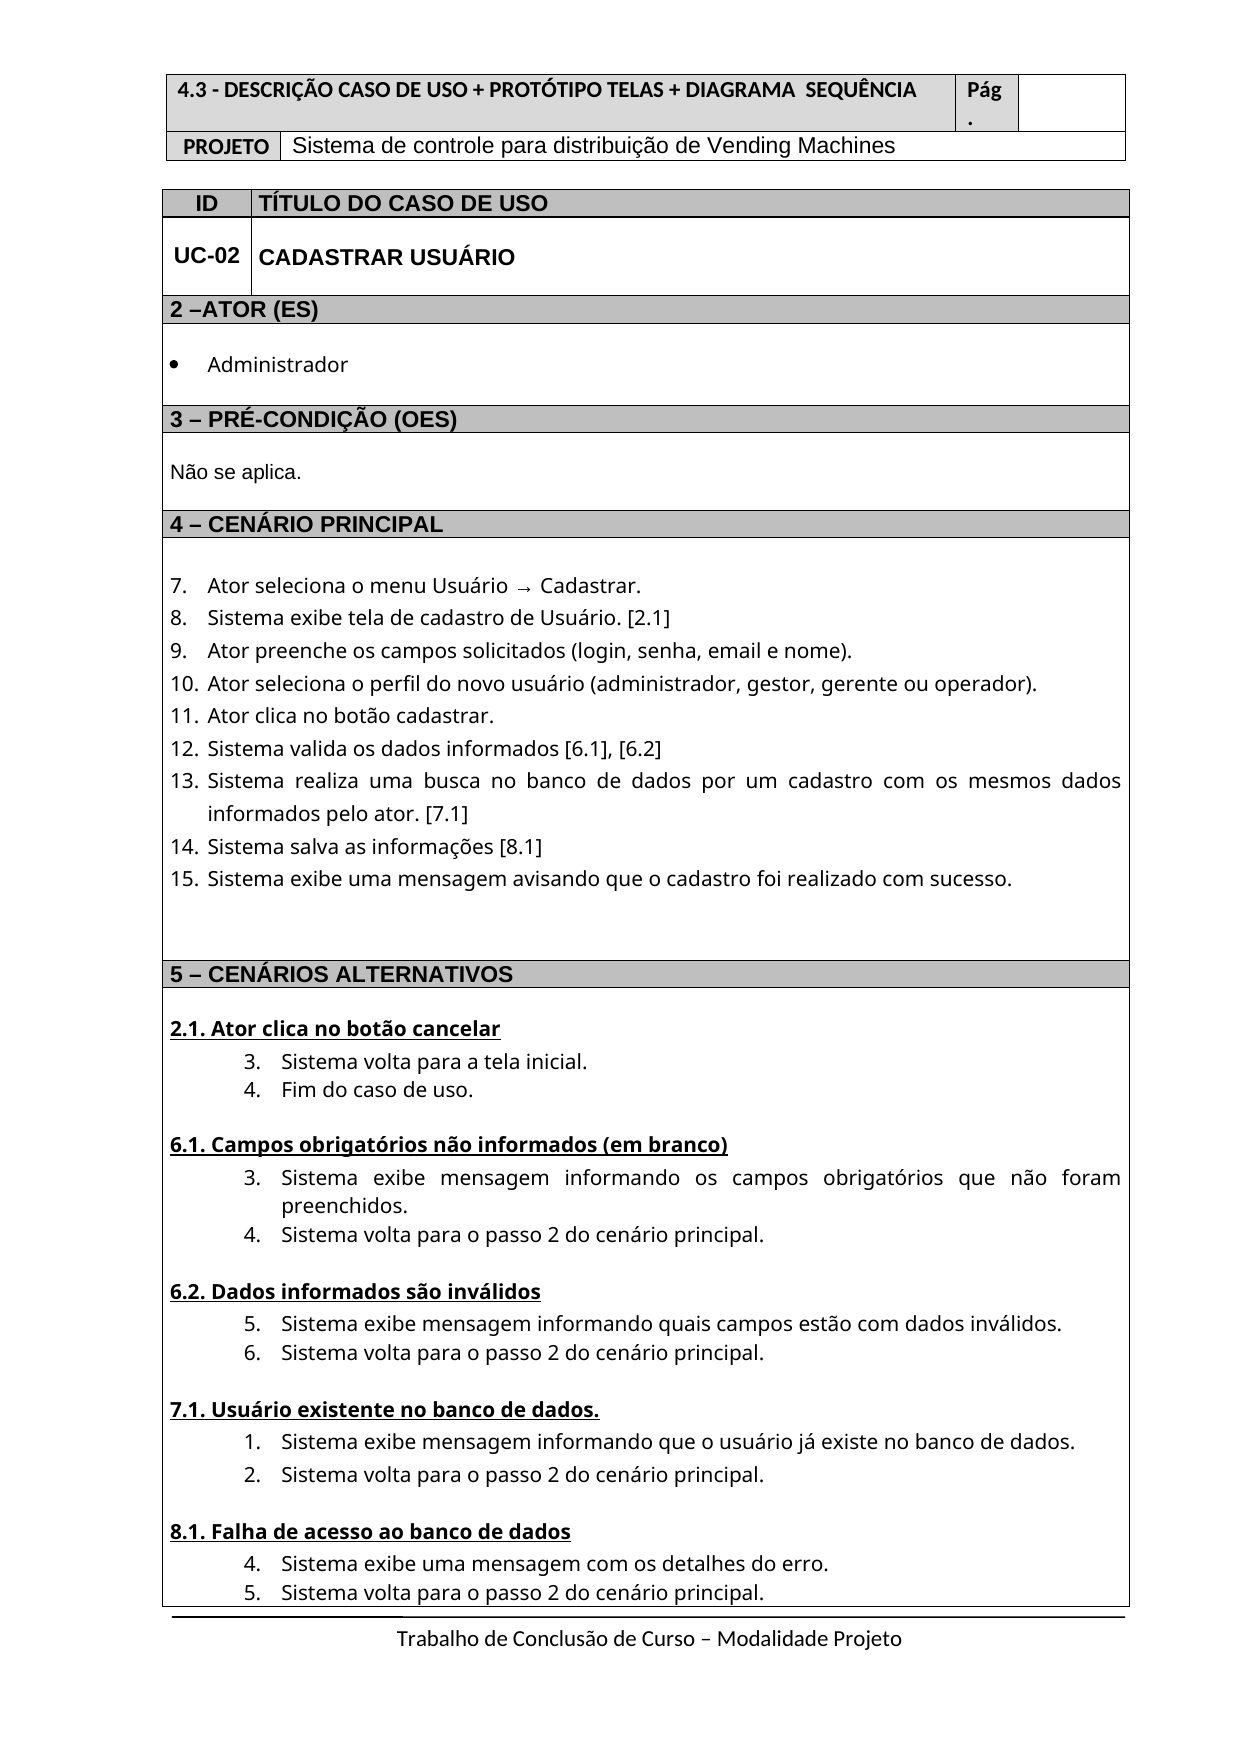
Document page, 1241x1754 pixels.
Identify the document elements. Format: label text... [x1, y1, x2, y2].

table_cell CADASTRAR USUÁRIO [252, 218, 1129, 295]
table_cell Ator seleciona o menu Usuário → Cadastrar. Sistema exibe tela de cadastro de Usuário. [2.1] Ator preenche os campos solicitados (login, senha, email e nome). Ator seleciona o perfil do novo usuário (administrador, gestor, gerente ou operador). Ator clica no botão cadastrar. Sistema valida os dados informados [6.1], [6.2] Sistema realiza uma busca no banco de dados por um cadastro com os mesmos dados informados pelo ator. [7.1] Sistema salva as informações [8.1] Sistema exibe uma mensagem avisando que o cadastro foi realizado com sucesso. [163, 538, 1129, 960]
table_cell Não se aplica. [163, 433, 1129, 510]
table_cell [163, 988, 1129, 1606]
table_cell 4 – CENÁRIO PRINCIPAL [163, 511, 1129, 537]
table_header TÍTULO DO CASO DE USO [252, 190, 1129, 216]
table_cell UC-02 [163, 218, 251, 295]
table_cell 2 –ATOR (ES) [163, 296, 1129, 323]
table_cell 3 – PRÉ-CONDIÇÃO (OES) [163, 406, 1129, 432]
table_cell 5 – CENÁRIOS ALTERNATIVOS [163, 961, 1129, 987]
table_cell Administrador [163, 324, 1129, 405]
table_header ID [163, 190, 251, 216]
